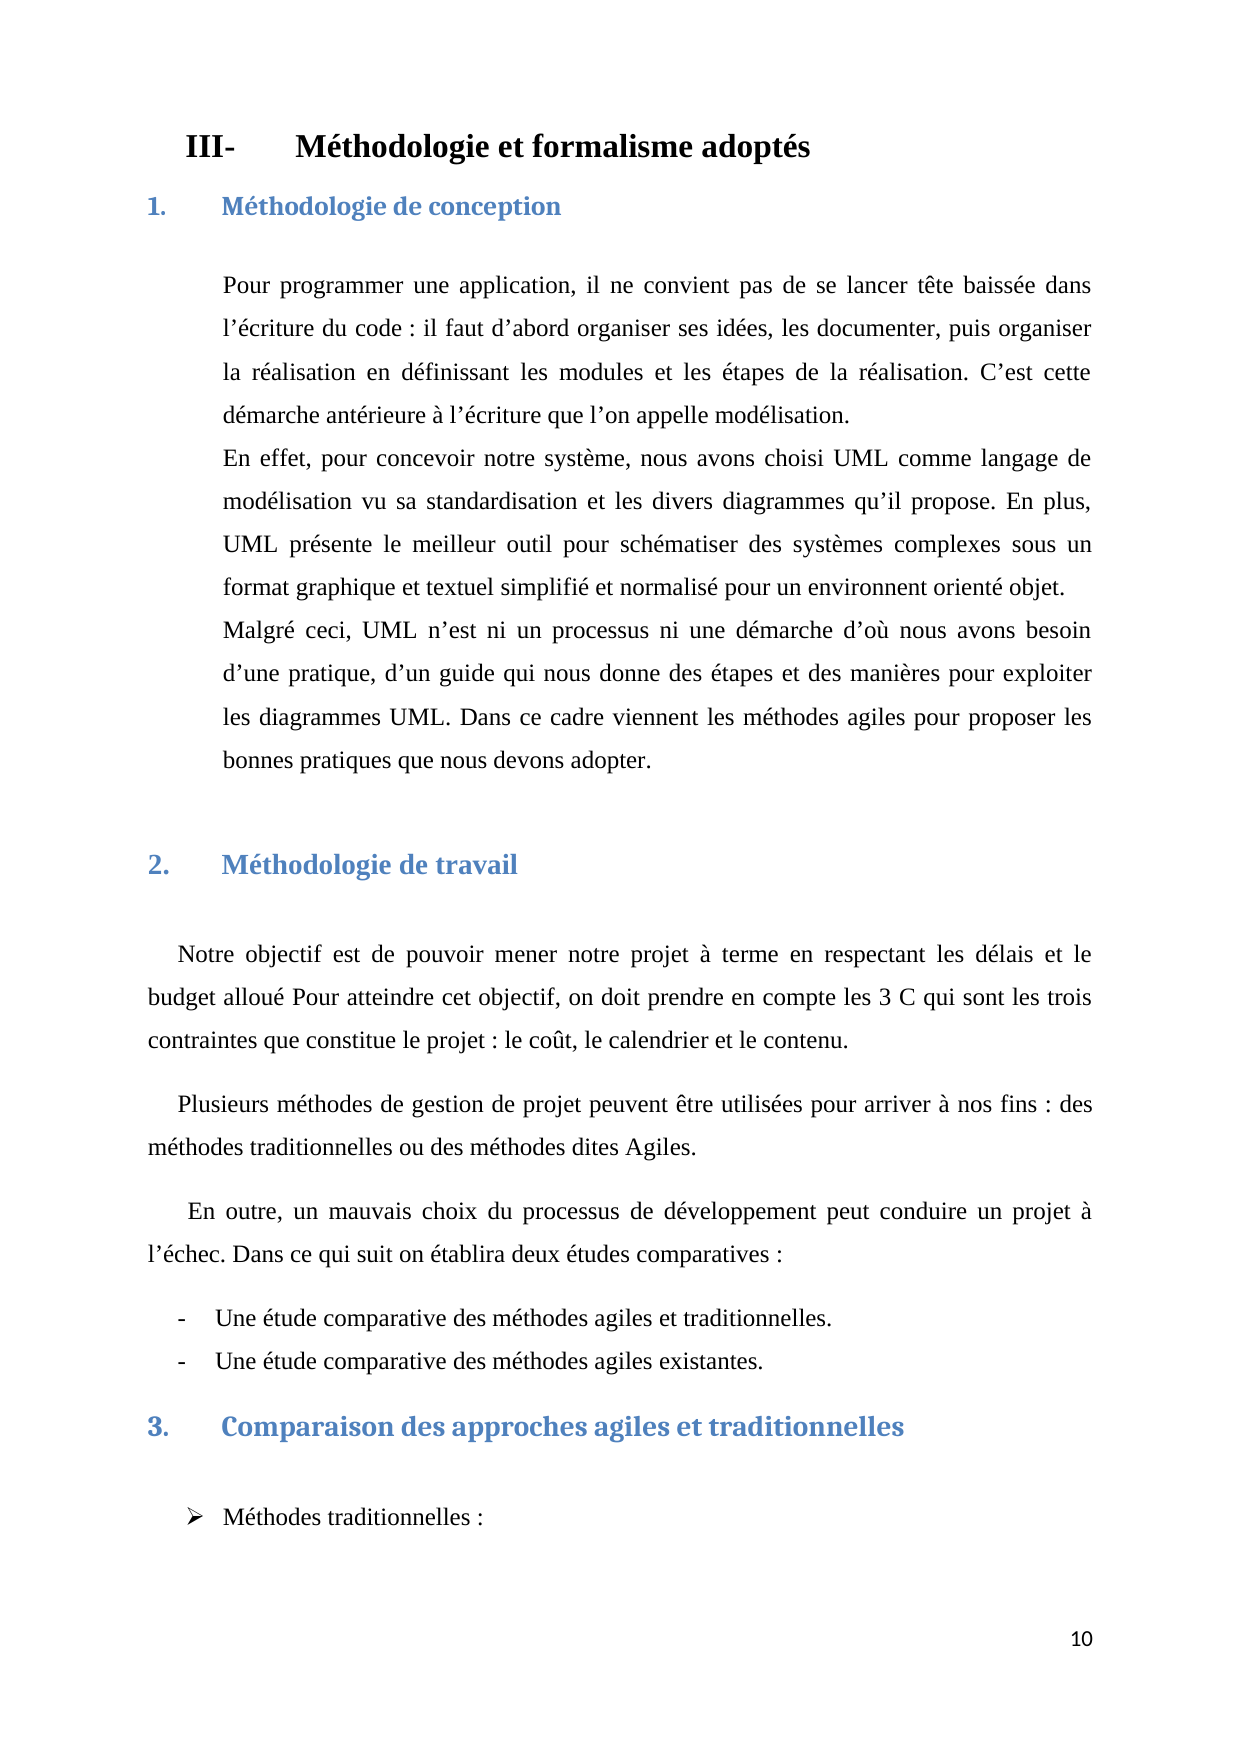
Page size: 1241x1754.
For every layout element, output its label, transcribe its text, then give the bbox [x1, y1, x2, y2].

list Une étude comparative des méthodes agiles existantes. [177, 1346, 1093, 1375]
subtitle Méthodologie de travail [148, 847, 1093, 881]
text Plusieurs méthodes de gestion de projet peuvent être utilisées pour arriver à nos fins : des méthodes traditionnelles ou des méthodes dites Agiles. [148, 1089, 1093, 1161]
list Pour programmer une application, il ne convient pas de se lancer tête baissée dans l’écriture du code : il faut d’abord organiser ses idées, les documenter, puis organiser la réalisation en définissant les modules et les étapes de la réalisation. C’est cette démarche antérieure à l’écriture que l’on appelle modélisation. [223, 270, 1093, 428]
text Notre objectif est de pouvoir mener notre projet à terme en respectant les délais et le budget alloué Pour atteindre cet objectif, on doit prendre en compte les 3 C qui sont les trois contraintes que constitue le projet : le coût, le calendrier et le contenu. [148, 939, 1093, 1054]
list Méthodes traditionnelles : [185, 1502, 1093, 1531]
list Malgré ceci, UML n’est ni un processus ni une démarche d’où nous avons besoin d’une pratique, d’un guide qui nous donne des étapes et des manières pour exploiter les diagrammes UML. Dans ce cadre viennent les méthodes agiles pour proposer les bonnes pratiques que nous devons adopter. [223, 615, 1093, 773]
text En outre, un mauvais choix du processus de développement peut conduire un projet à l’échec. Dans ce qui suit on établira deux études comparatives : [148, 1196, 1093, 1268]
list En effet, pour concevoir notre système, nous avons choisi UML comme langage de modélisation vu sa standardisation et les divers diagrammes qu’il propose. En plus, UML présente le meilleur outil pour schématiser des systèmes complexes sous un format graphique et textuel simplifié et normalisé pour un environnent orienté objet. [223, 443, 1093, 601]
subtitle Méthodologie et formalisme adoptés [185, 127, 1093, 165]
list Une étude comparative des méthodes agiles et traditionnelles. [177, 1303, 1093, 1332]
subtitle Comparaison des approches agiles et traditionnelles [148, 1410, 1093, 1444]
subtitle Méthodologie de conception [148, 191, 1093, 223]
